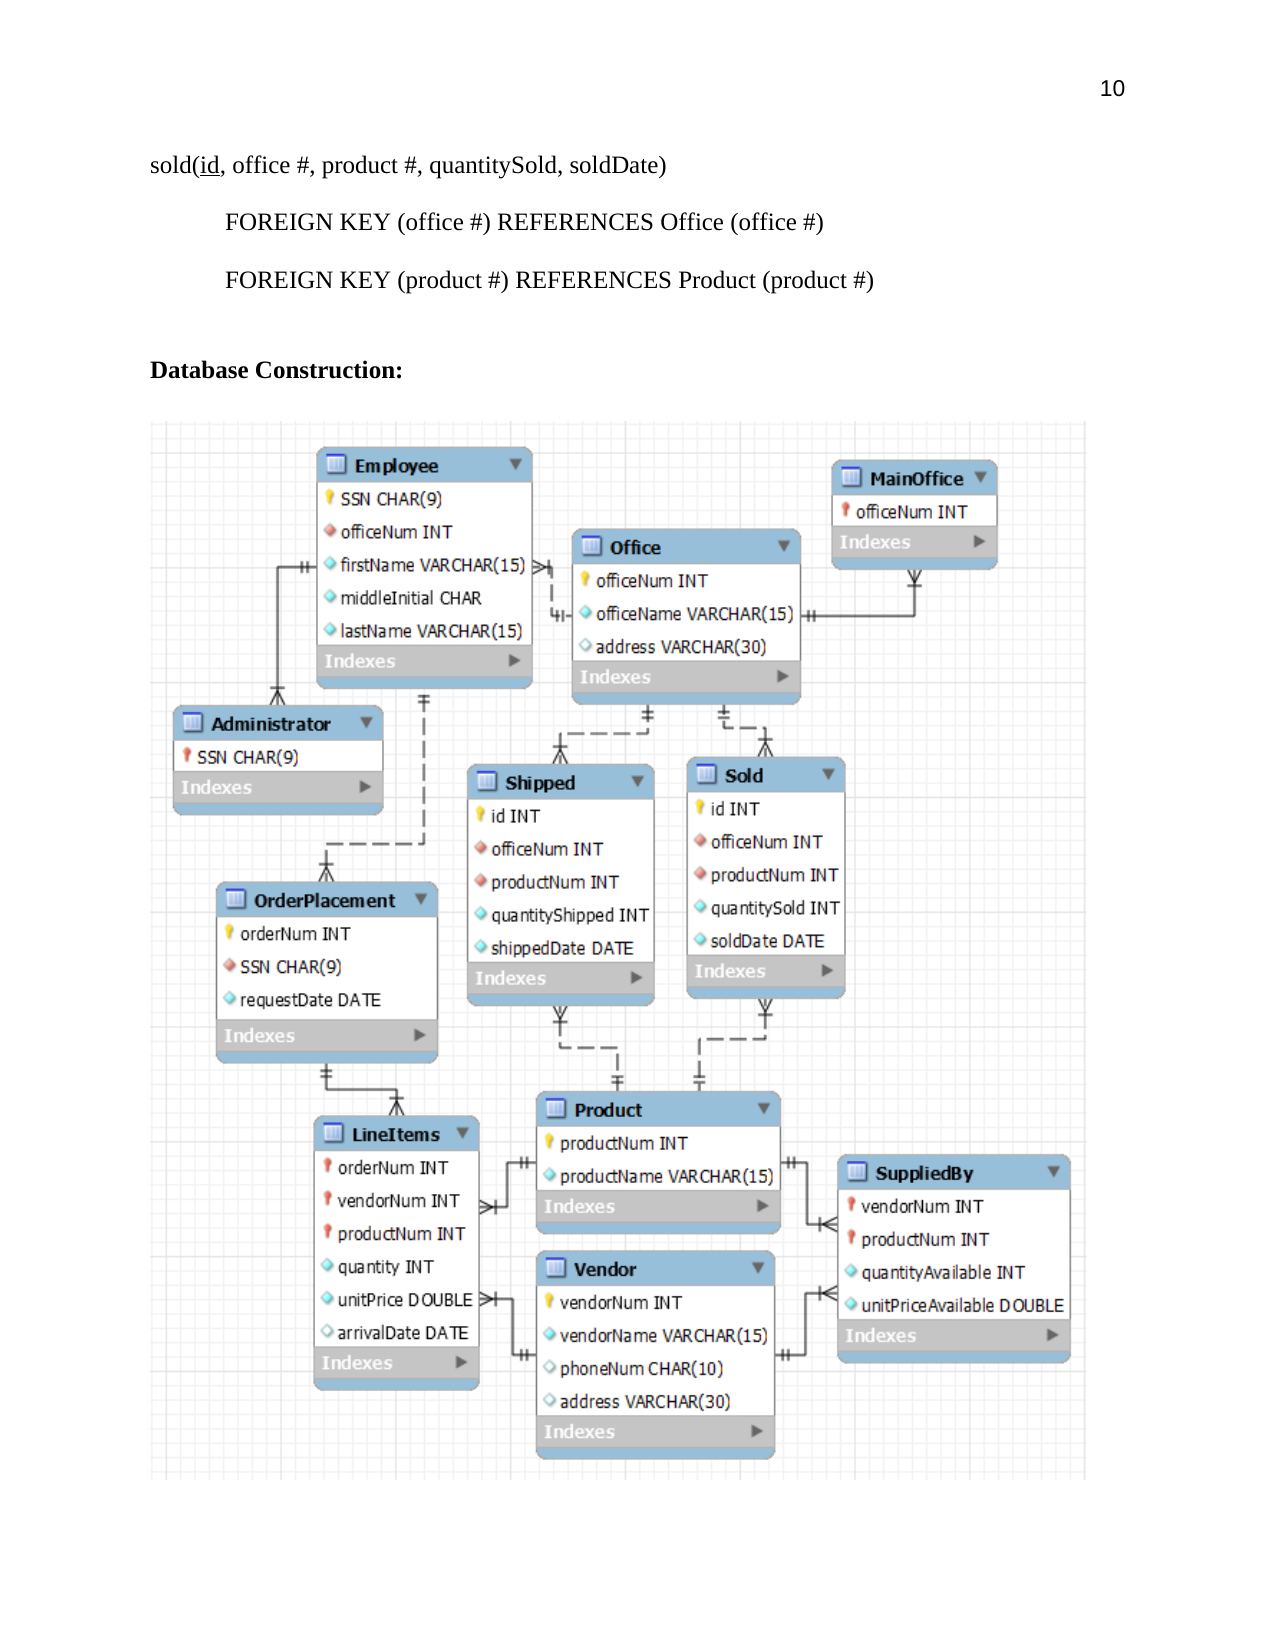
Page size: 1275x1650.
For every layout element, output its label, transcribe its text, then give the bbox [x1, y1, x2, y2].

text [150, 265, 1125, 294]
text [150, 207, 1125, 236]
text sold(id, office #, product #, quantitySold, soldDate) [150, 150, 1125, 179]
text Database Construction: [150, 356, 1125, 384]
picture [150, 421, 1087, 1480]
